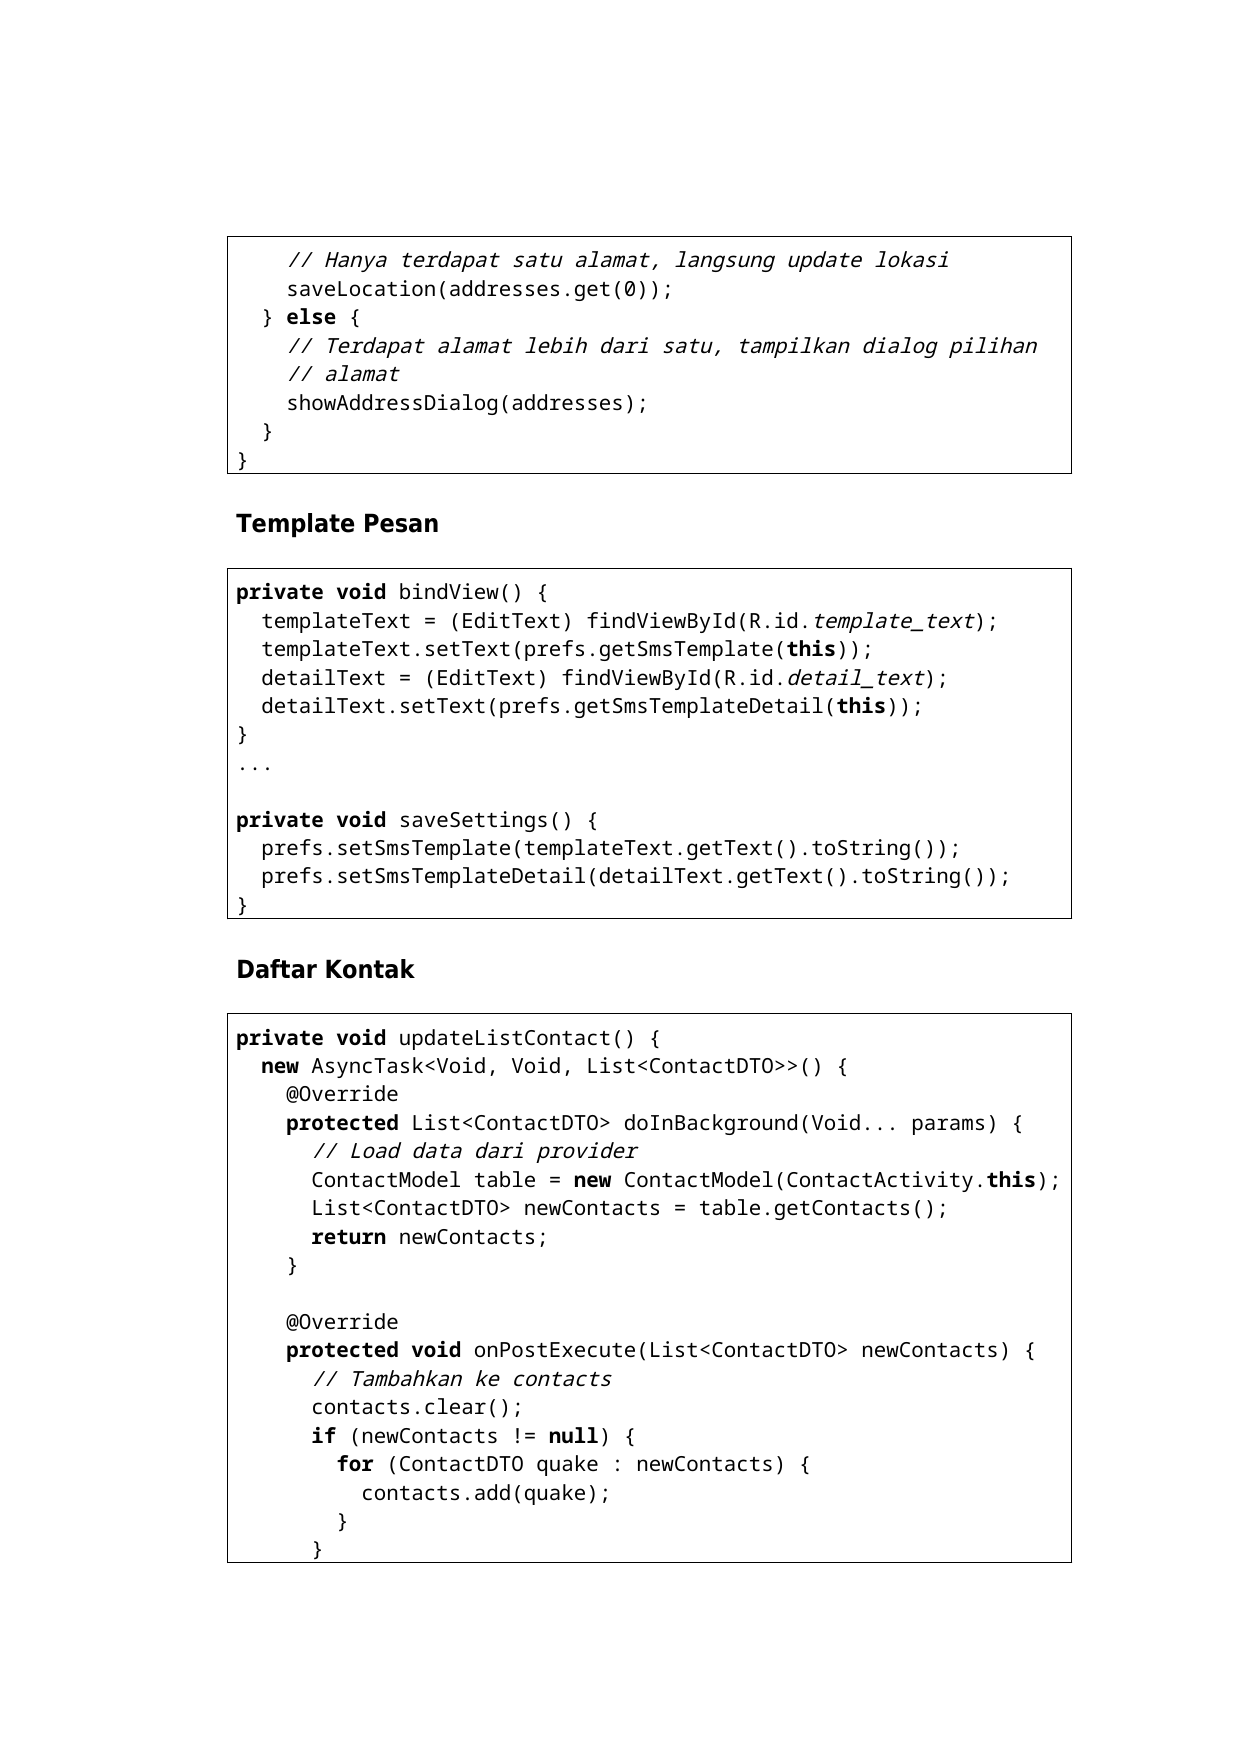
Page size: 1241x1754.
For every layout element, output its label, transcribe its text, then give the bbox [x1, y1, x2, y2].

text } [236, 1534, 1063, 1562]
text } [228, 435, 1071, 473]
text return newContacts; [236, 1222, 1063, 1250]
text contacts.add(quake); [236, 1478, 1063, 1506]
text contacts.clear(); [236, 1392, 1063, 1421]
text prefs.setSmsTemplate(templateText.getText().toString()); [236, 833, 1063, 862]
text ContactModel table = new ContactModel(ContactActivity.this); [236, 1165, 1063, 1193]
text // Hanya terdapat satu alamat, langsung update lokasi [228, 237, 1071, 274]
text prefs.setSmsTemplateDetail(detailText.getText().toString()); [236, 862, 1063, 881]
text private void saveSettings() { [236, 805, 1063, 833]
text } [236, 416, 1063, 435]
subtitle Daftar Kontak [236, 955, 1063, 984]
text } [228, 881, 1071, 918]
text templateText.setText(prefs.getSmsTemplate(this)); [236, 634, 1063, 663]
text } [236, 719, 1063, 748]
text new AsyncTask<Void, Void, List<ContactDTO>>() { @Override [236, 1051, 1063, 1108]
text private void updateListContact() { [228, 1014, 1071, 1051]
text detailText = (EditText) findViewById(R.id.detail_text); [236, 663, 1063, 691]
text saveLocation(addresses.get(0)); [236, 274, 1063, 302]
subtitle Template Pesan [236, 509, 1063, 539]
text detailText.setText(prefs.getSmsTemplateDetail(this)); [236, 691, 1063, 719]
text if (newContacts != null) { [236, 1421, 1063, 1449]
text } else { [236, 302, 1063, 331]
text ... [236, 748, 1063, 776]
text @Override [236, 1307, 1063, 1336]
text for (ContactDTO quake : newContacts) { [236, 1449, 1063, 1478]
text List<ContactDTO> newContacts = table.getContacts(); [236, 1193, 1063, 1222]
text templateText = (EditText) findViewById(R.id.template_text); [236, 606, 1063, 634]
text // Tambahkan ke contacts [236, 1364, 1063, 1392]
text } [236, 1250, 1063, 1279]
text protected void onPostExecute(List<ContactDTO> newContacts) { [236, 1336, 1063, 1364]
text } [236, 1506, 1063, 1534]
text protected List<ContactDTO> doInBackground(Void... params) { [236, 1108, 1063, 1136]
text // Load data dari provider [236, 1136, 1063, 1165]
text showAddressDialog(addresses); [236, 388, 1063, 416]
text private void bindView() { [228, 569, 1071, 606]
text // Terdapat alamat lebih dari satu, tampilkan dialog pilihan // alamat [236, 331, 1063, 388]
